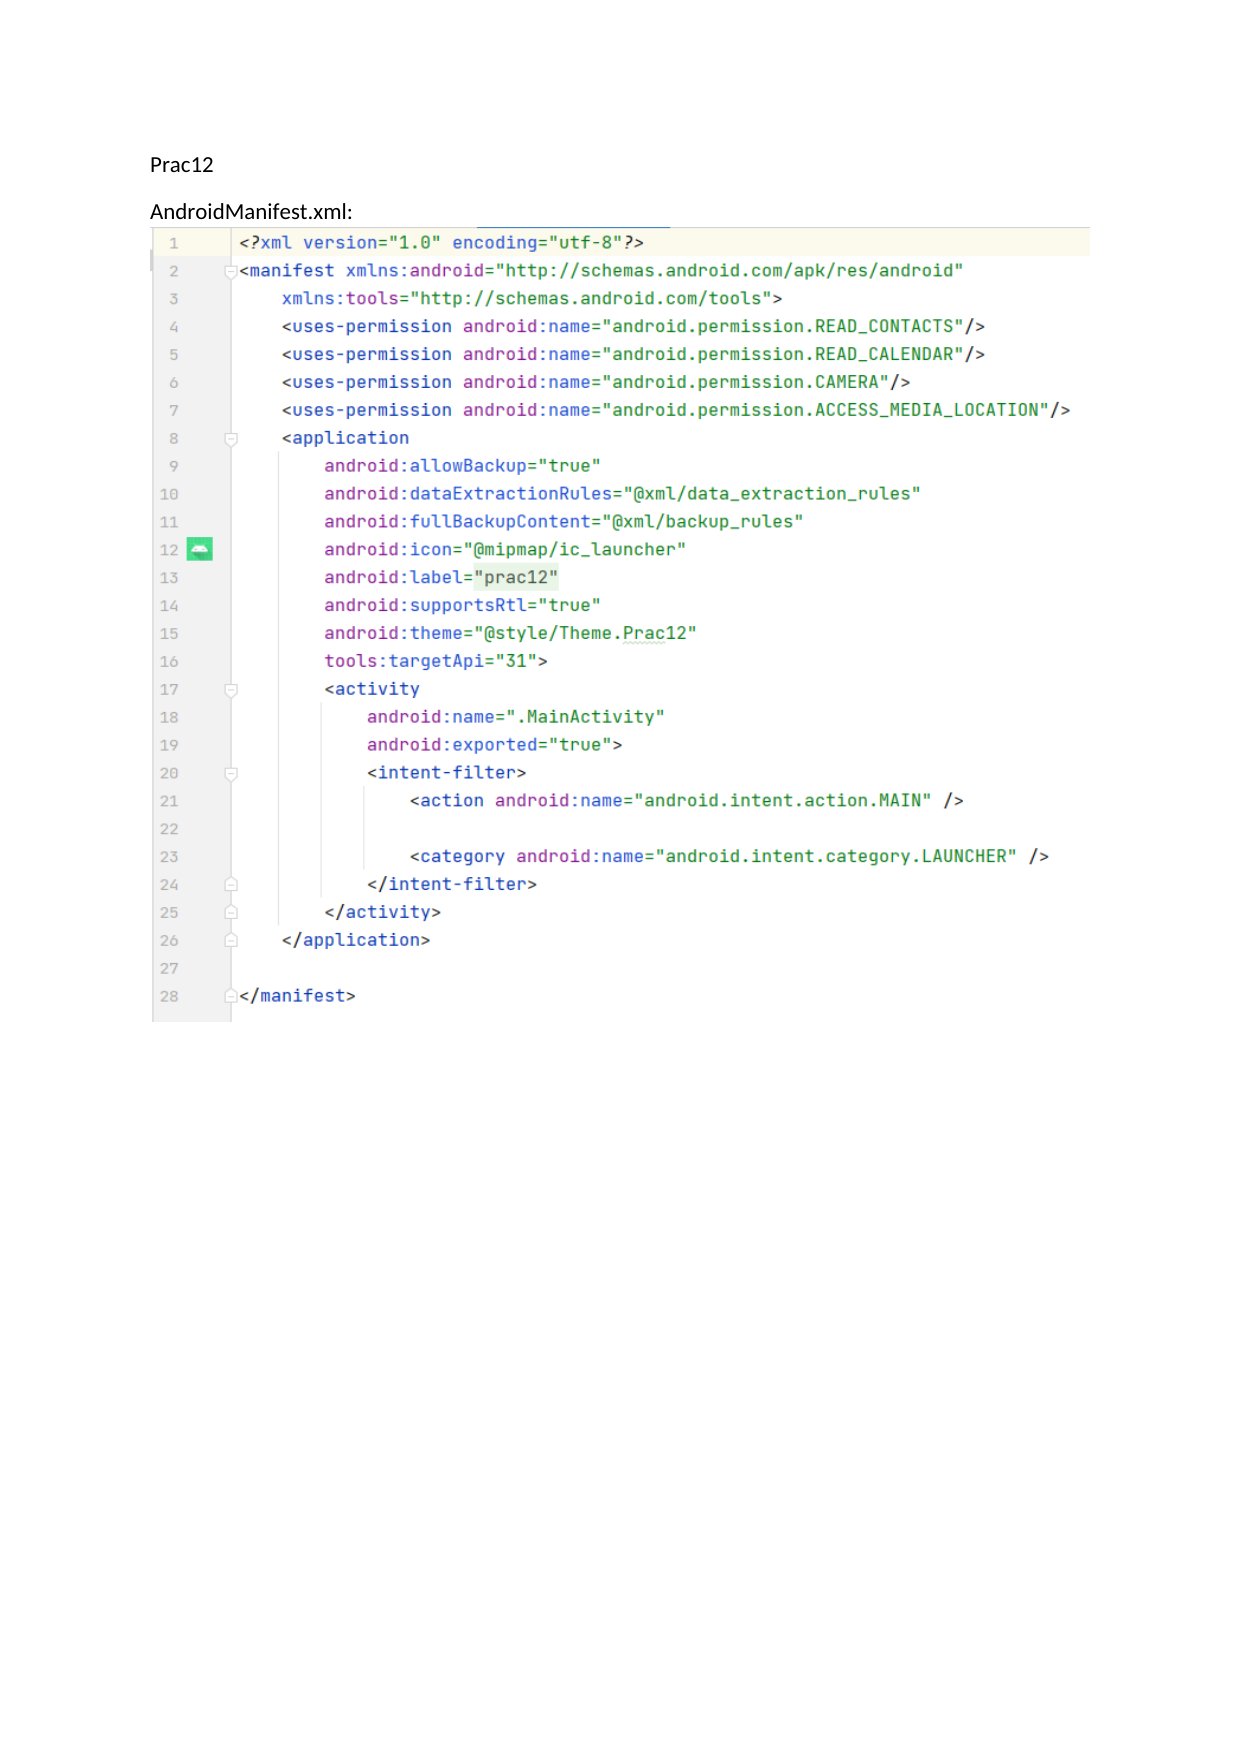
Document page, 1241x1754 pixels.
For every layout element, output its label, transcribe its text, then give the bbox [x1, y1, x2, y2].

picture [150, 227, 1091, 1022]
text AndroidManifest.xml: [150, 197, 1090, 227]
text Prac12 [150, 150, 1090, 178]
